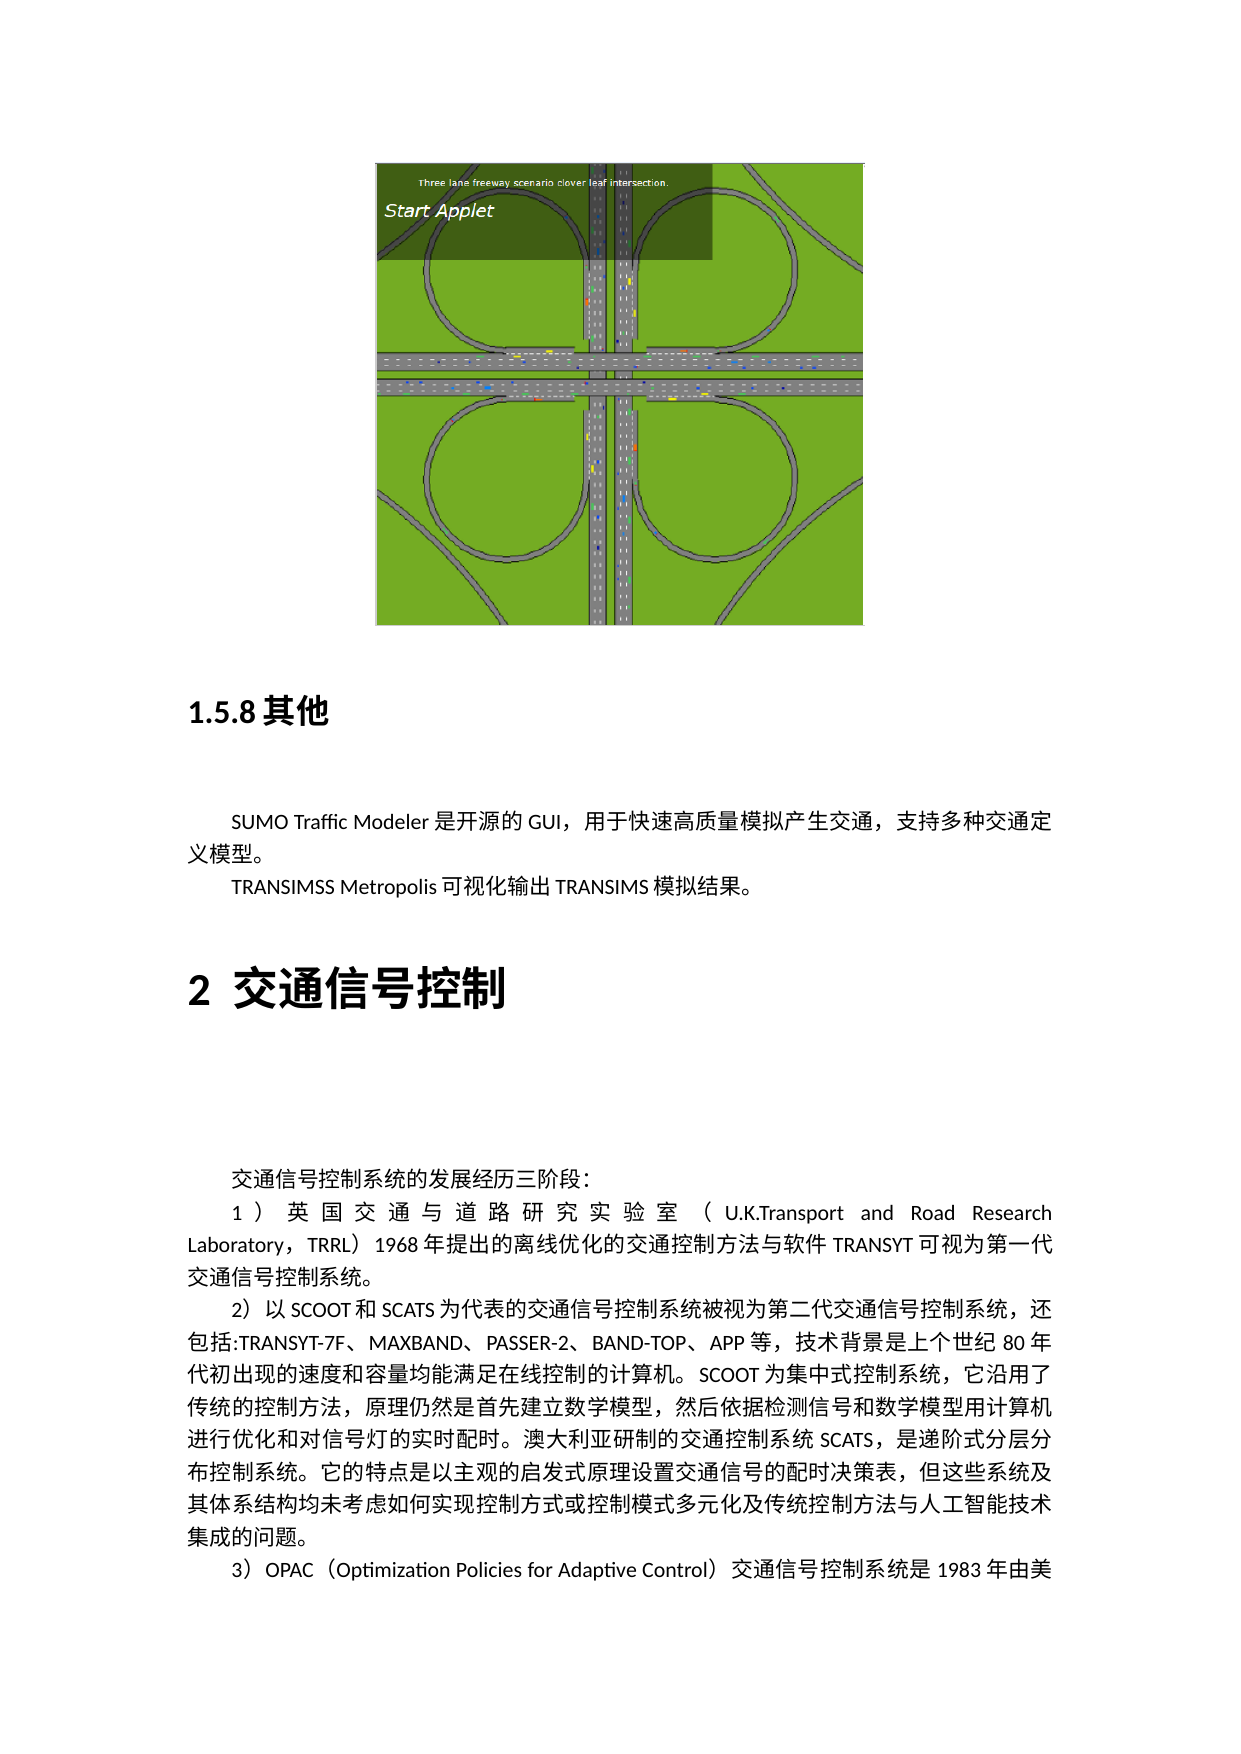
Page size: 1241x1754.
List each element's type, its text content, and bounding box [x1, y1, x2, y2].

subtitle 交通信号控制 [187, 937, 1053, 1034]
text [187, 1552, 1053, 1584]
subtitle 其他 [187, 677, 1053, 742]
picture [375, 162, 865, 626]
text TRANSIMSS Metropolis可视化输出TRANSIMS模拟结果。 [187, 869, 1053, 901]
text SUMO Traffic Modeler是开源的GUI，用于快速高质量模拟产生交通，支持多种交通定义模型。 [187, 804, 1053, 869]
text 交通信号控制系统的发展经历三阶段： [187, 1162, 1053, 1194]
text 2）以SCOOT和SCATS为代表的交通信号控制系统被视为第二代交通信号控制系统，还包括:TRANSYT-7F、MAXBAND、PASSER-2、BAND-TOP、APP等，技术背景是上个世纪80年代初出现的速度和容量均能满足在线控制的计算机。SCOOT为集中式控制系统，它沿用了传统的控制方法，原理仍然是首先建立数学模型，然后依据检测信号和数学模型用计算机进行优化和对信号灯的实时配时。澳大利亚研制的交通控制系统SCATS，是递阶式分层分布控制系统。它的特点是以主观的启发式原理设置交通信号的配时决策表，但这些系统及其体系结构均未考虑如何实现控制方式或控制模式多元化及传统控制方法与人工智能技术集成的问题。 [187, 1292, 1053, 1552]
text 1）英国交通与道路研究实验室（U.K.Transport and Road Research Laboratory，TRRL）1968年提出的离线优化的交通控制方法与软件TRANSYT可视为第一代交通信号控制系统。 [187, 1194, 1053, 1292]
